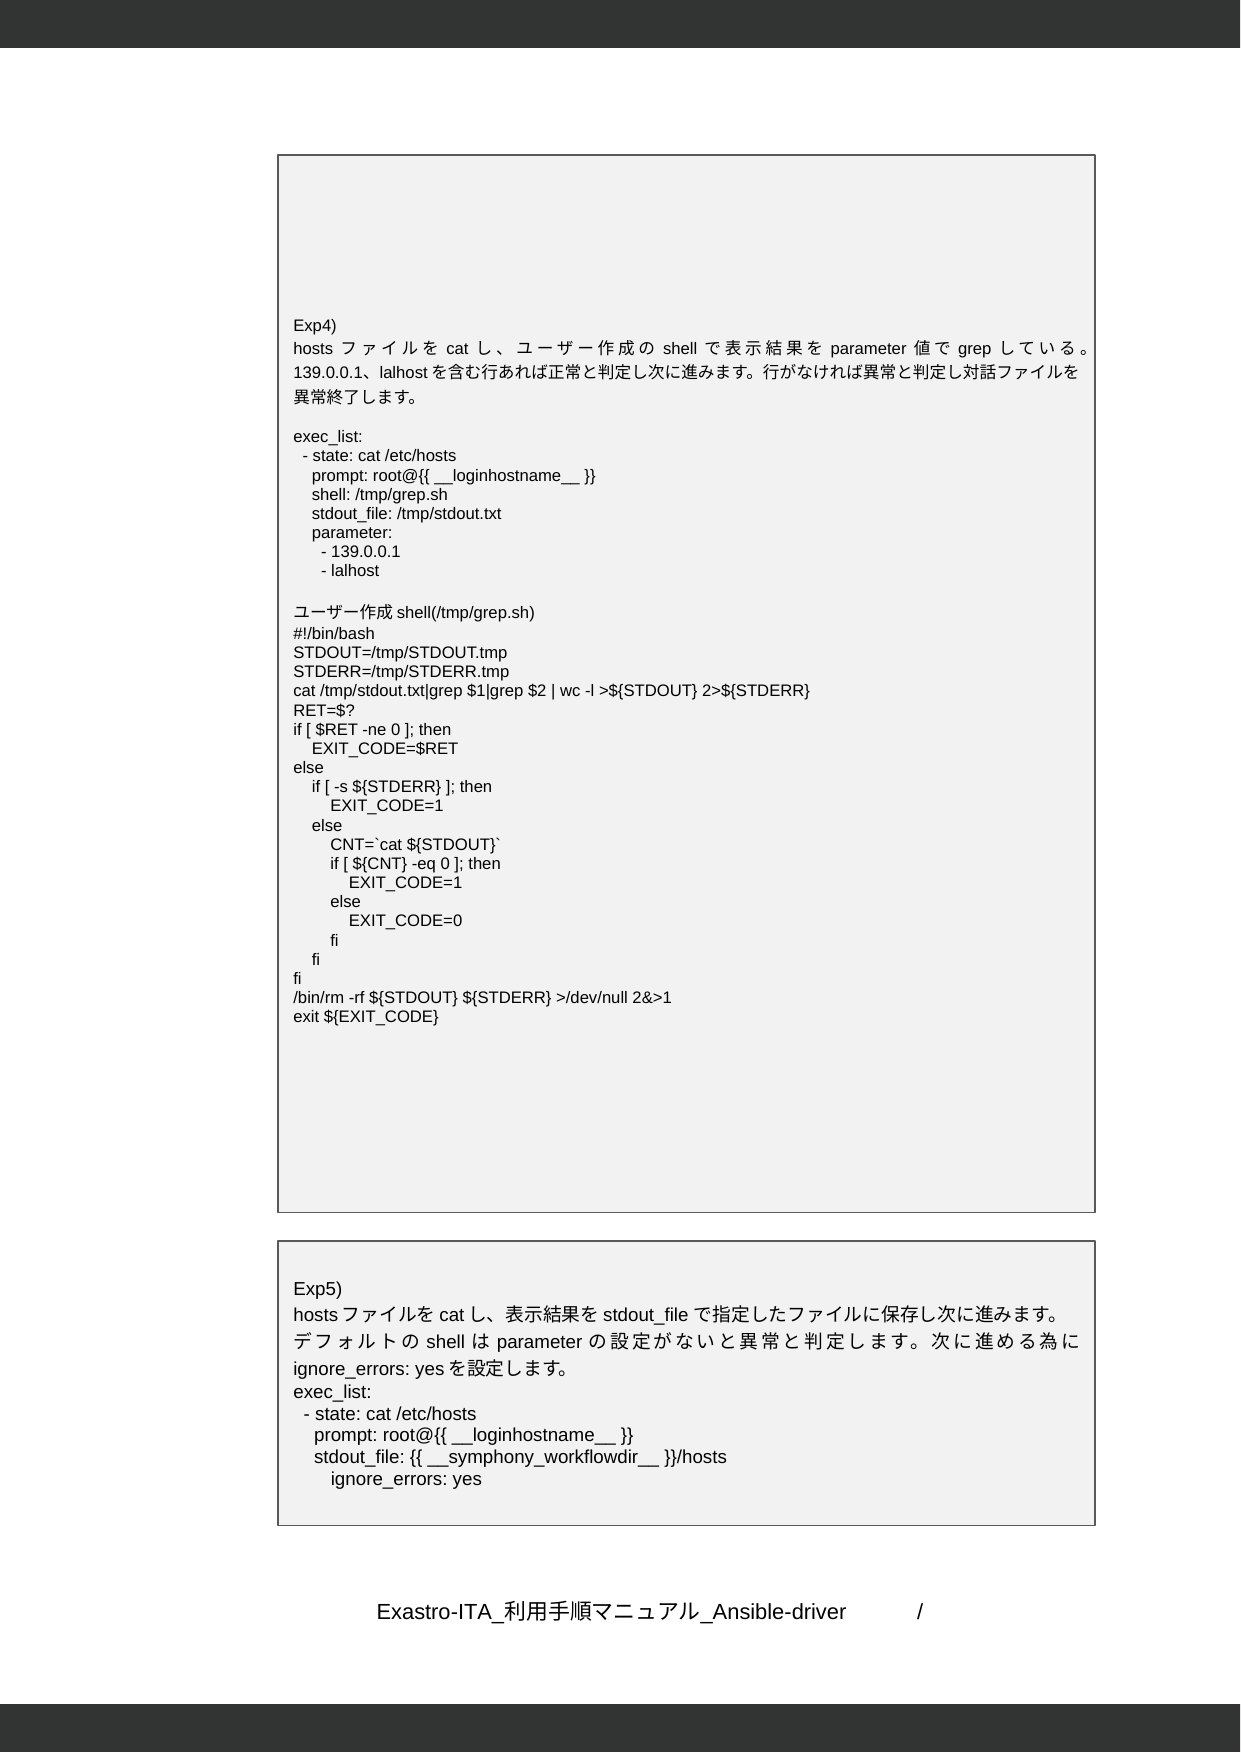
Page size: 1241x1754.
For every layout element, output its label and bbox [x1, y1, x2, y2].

picture [0, 1704, 1241, 1752]
picture [0, 0, 1241, 48]
